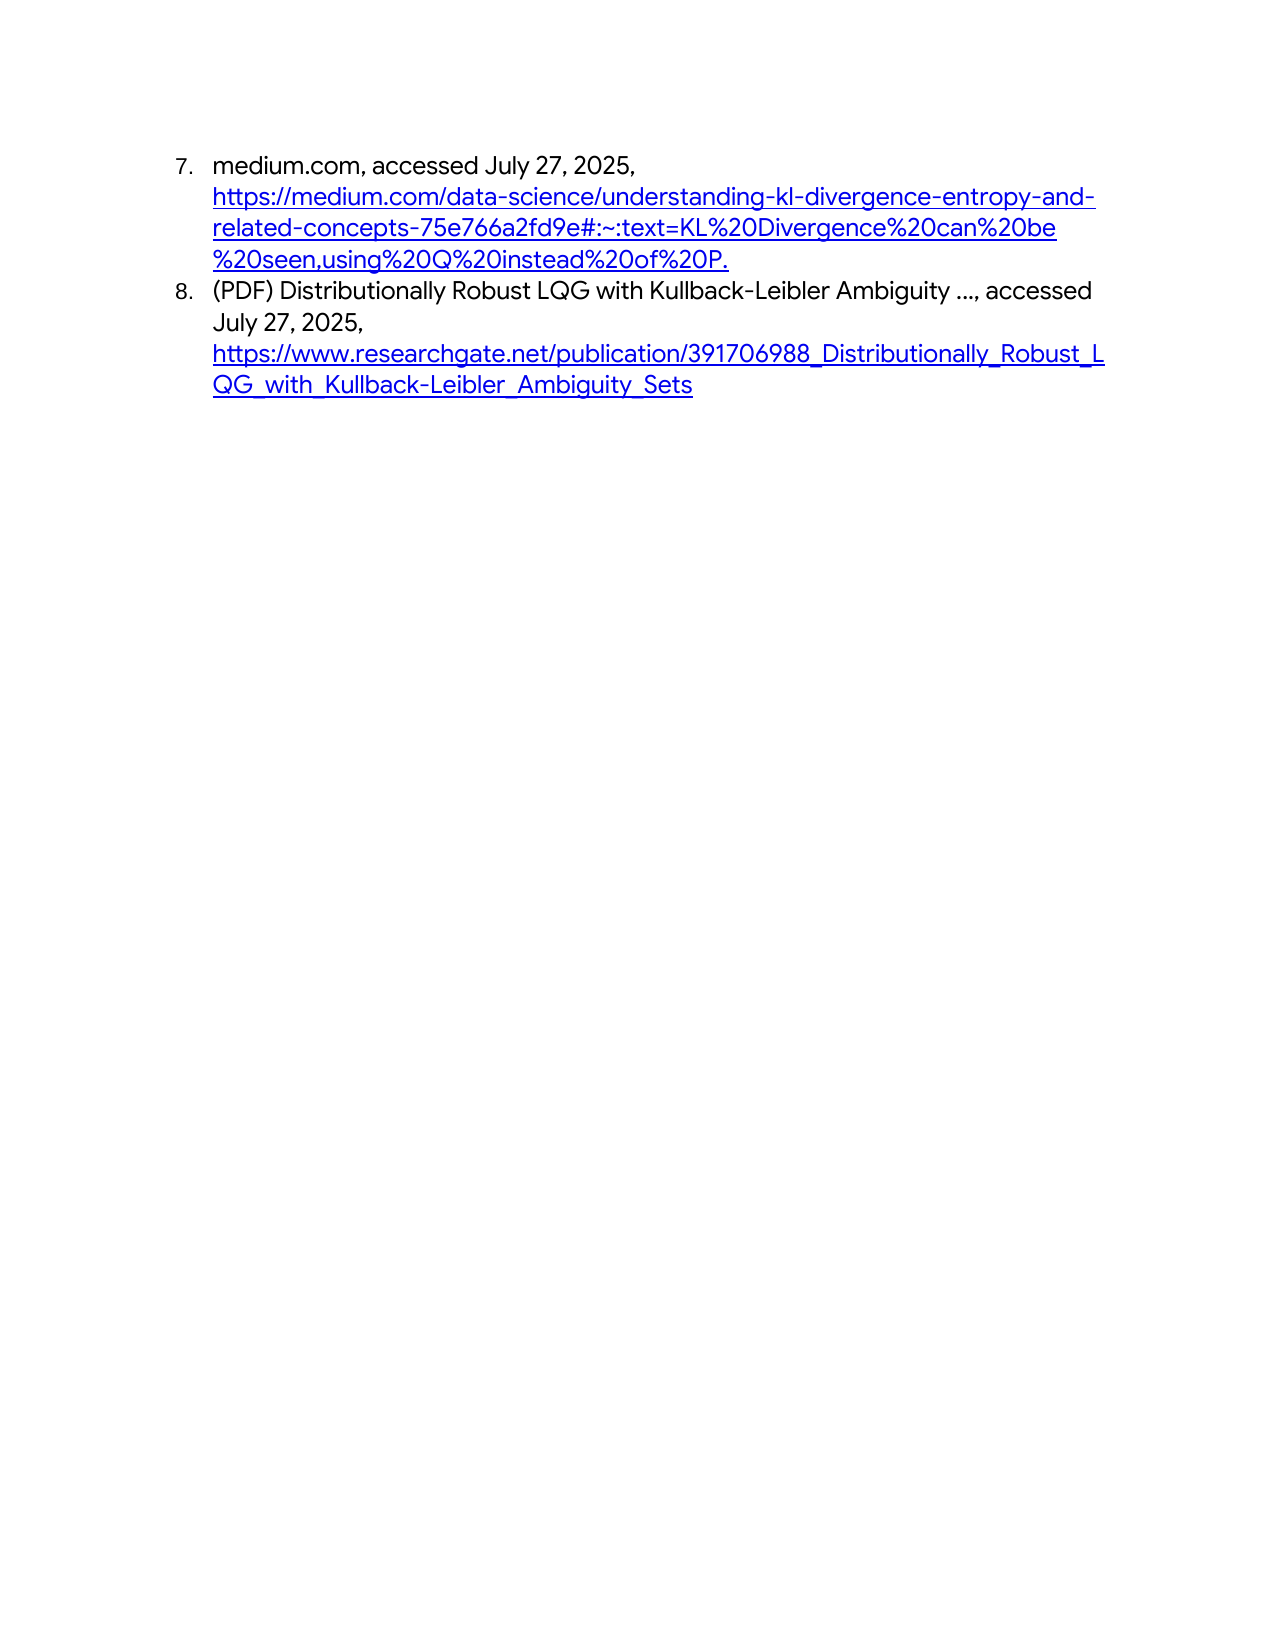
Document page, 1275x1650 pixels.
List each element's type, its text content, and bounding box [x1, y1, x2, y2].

list (PDF) Distributionally Robust LQG with Kullback-Leibler Ambiguity ..., accessed July 27, 2025, https://www.researchgate.net/publication/391706988_Distributionally_Robust_LQG_with_Kullback-Leibler_Ambiguity_Sets [175, 275, 1125, 401]
list medium.com, accessed July 27, 2025, https://medium.com/data-science/understanding-kl-divergence-entropy-and-related-concepts-75e766a2fd9e#:~:text=KL%20Divergence%20can%20be%20seen,using%20Q%20instead%20of%20P. [175, 150, 1125, 275]
